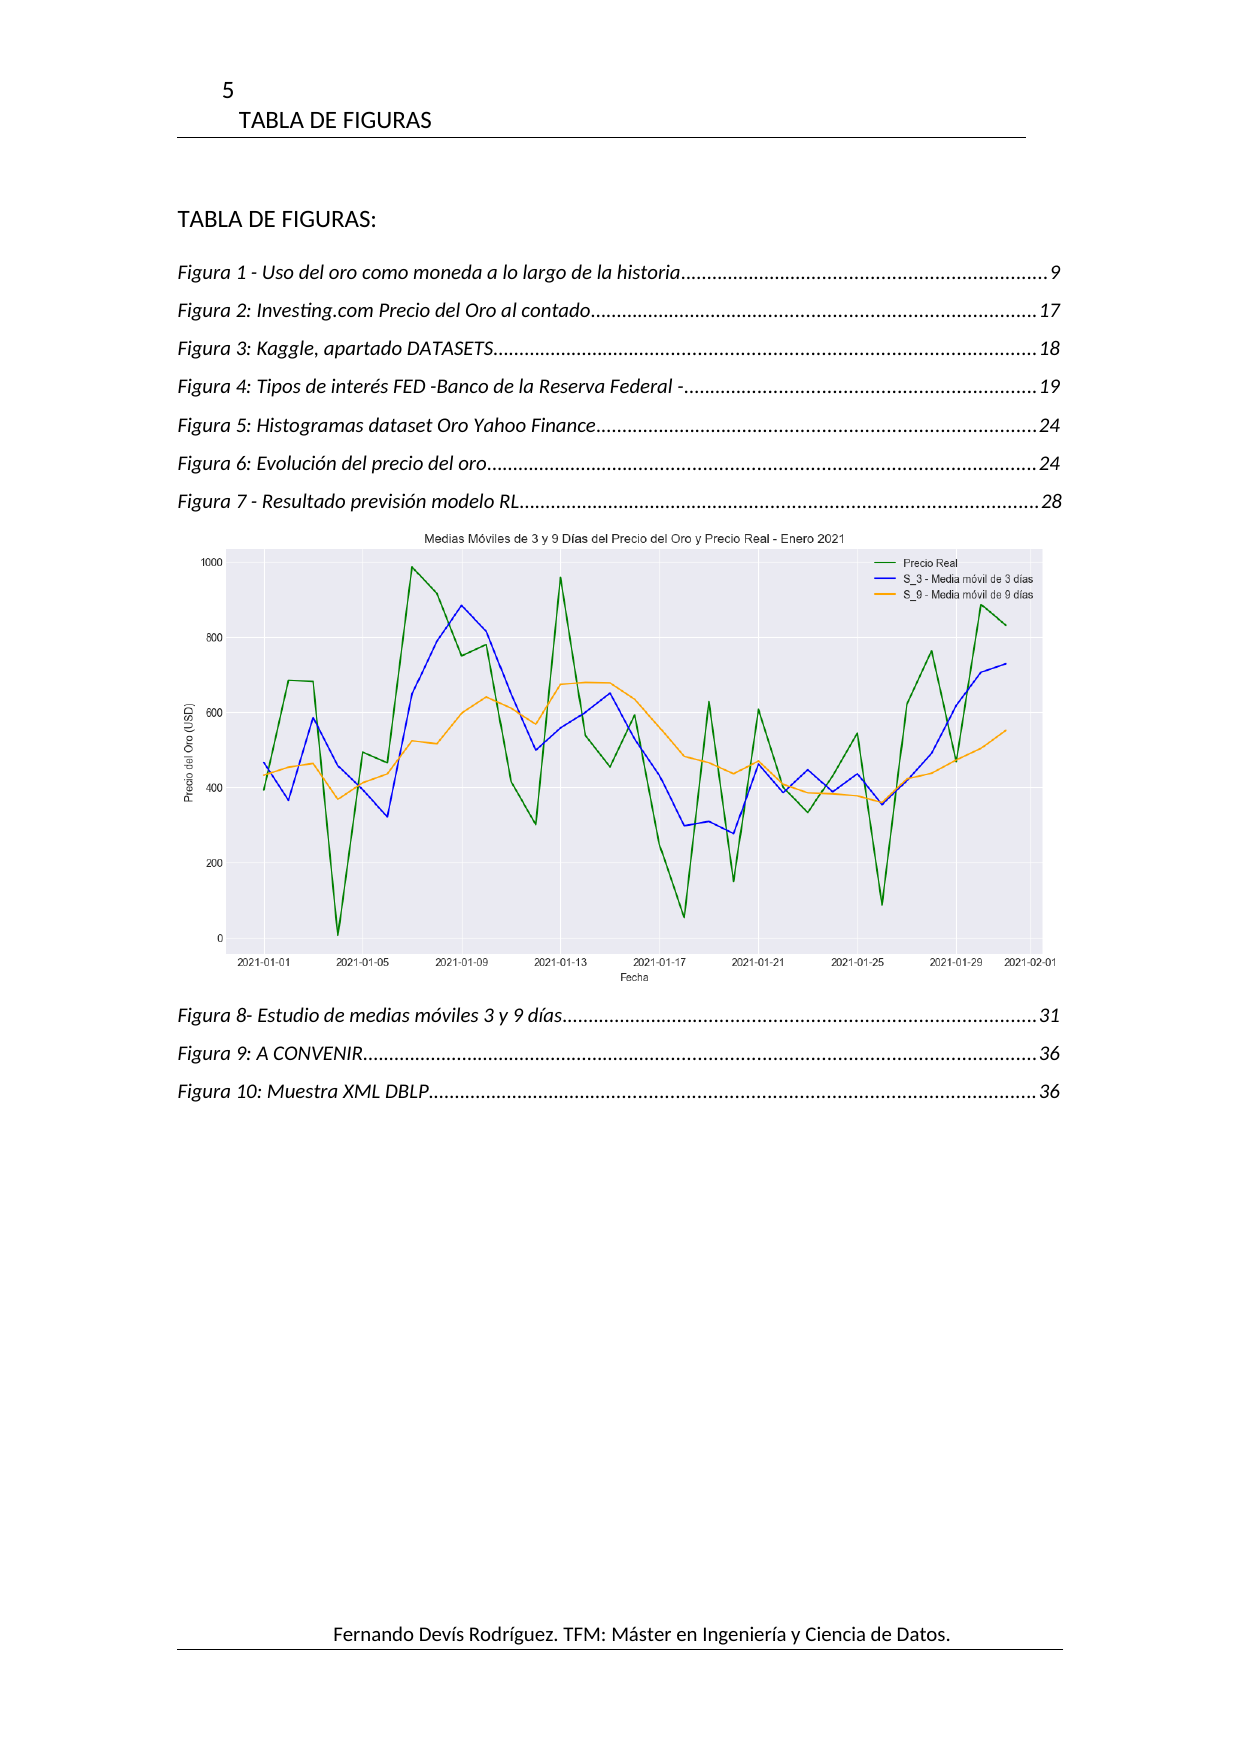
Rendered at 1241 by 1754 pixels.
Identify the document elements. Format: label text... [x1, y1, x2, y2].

text Figura 3: Kaggle, apartado DATASETS 18 [177, 336, 1063, 361]
text TABLA DE FIGURAS: [177, 203, 1063, 234]
text Figura 9: A CONVENIR 36 [177, 1040, 1063, 1066]
text Figura 7 - Resultado previsión modelo RL 28Figura 8- Estudio de medias móviles 3 y 9 días 31 [177, 488, 1063, 526]
text Figura 7 - Resultado previsión modelo RL 28Figura 8- Estudio de medias móviles 3 y 9 días 31 [177, 990, 1063, 1027]
text Figura 4: Tipos de interés FED -Banco de la Reserva Federal - 19 [177, 374, 1063, 399]
text Figura 1 - Uso del oro como moneda a lo largo de la historia 9 [177, 259, 1063, 285]
text Figura 10: Muestra XML DBLP 36 [177, 1078, 1063, 1104]
text Figura 6: Evolución del precio del oro 24 [177, 450, 1063, 475]
text Figura 2: Investing.com Precio del Oro al contado 17 [177, 297, 1063, 323]
text Figura 5: Histogramas dataset Oro Yahoo Finance 24 [177, 412, 1063, 437]
picture [177, 526, 1063, 990]
